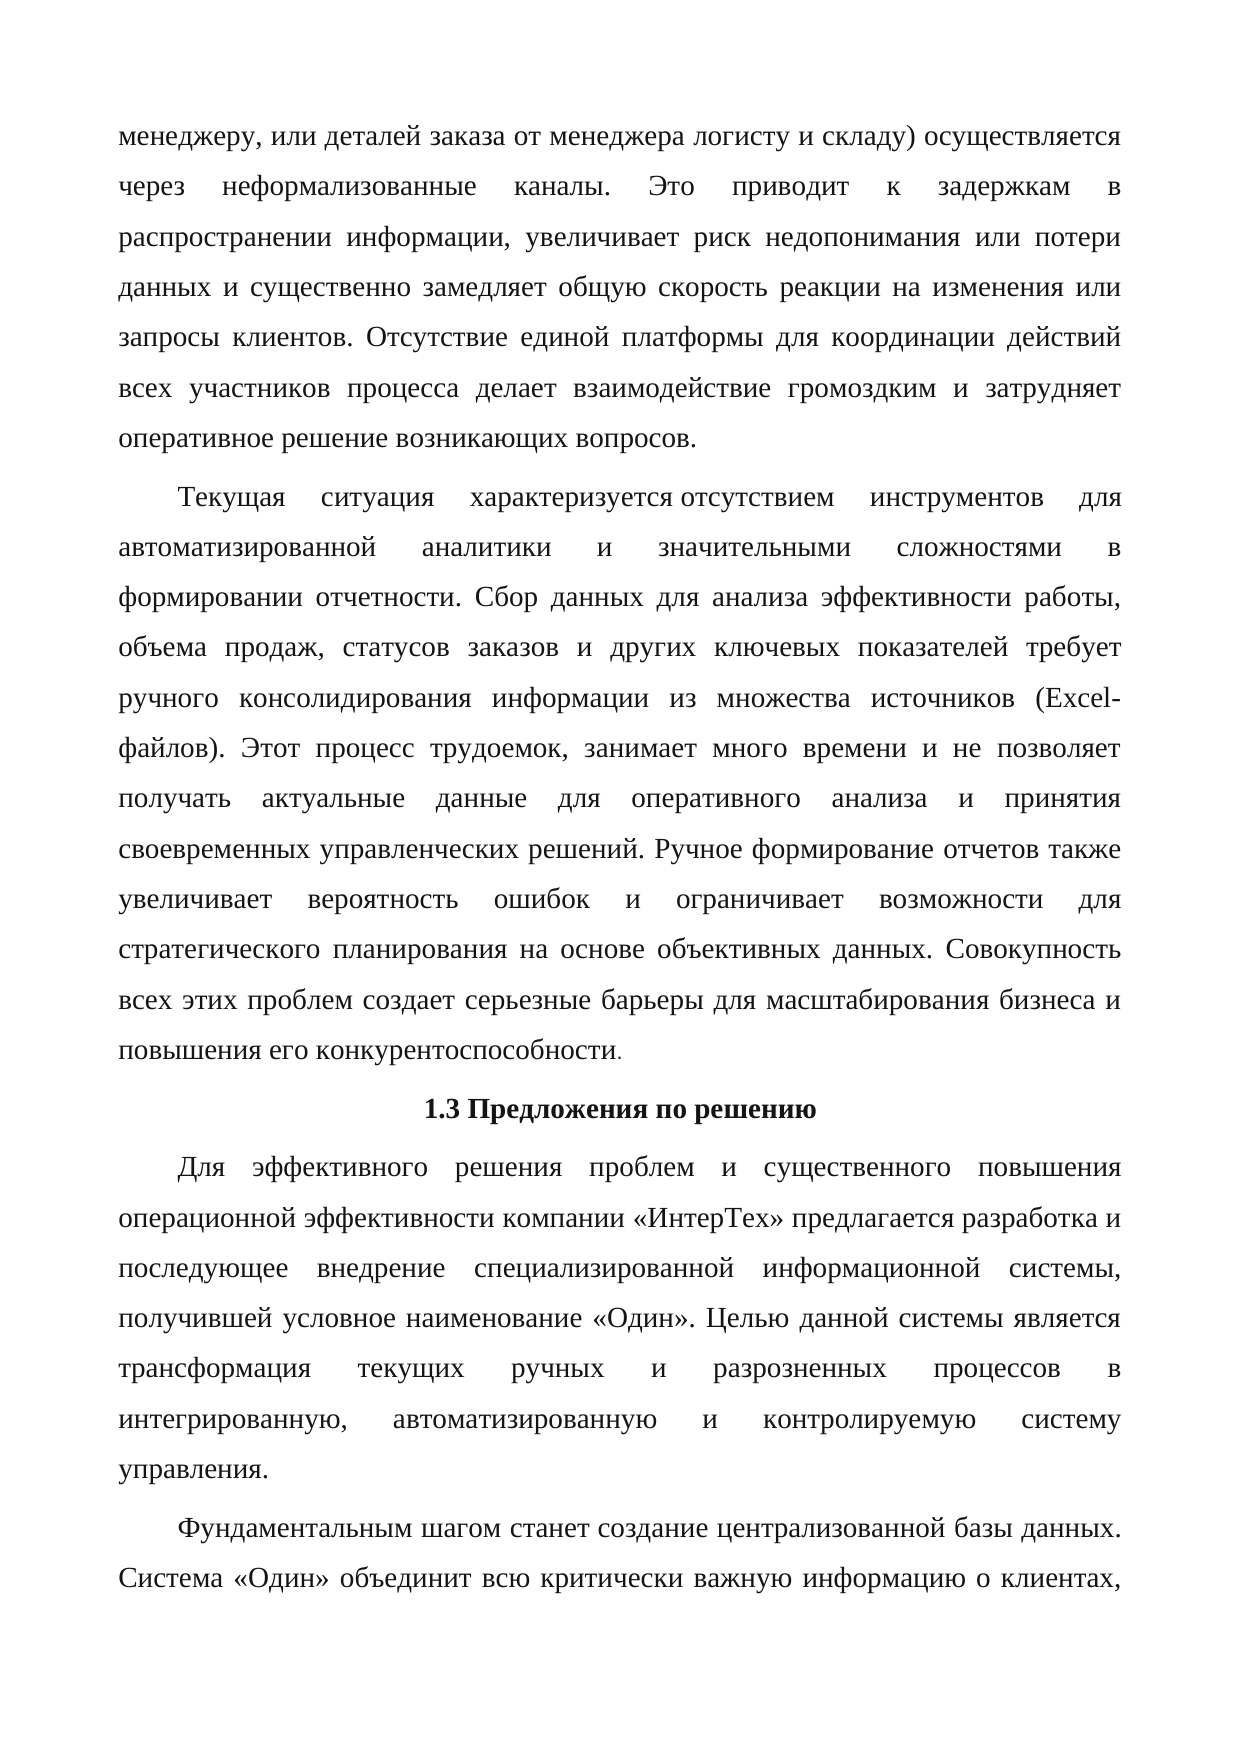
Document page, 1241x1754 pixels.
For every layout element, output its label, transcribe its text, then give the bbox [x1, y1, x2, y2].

text Для эффективного решения проблем и существенного повышения операционной эффективности компании «ИнтерТех» предлагается разработка и последующее внедрение специализированной информационной системы, получившей условное наименование «Один». Целью данной системы является трансформация текущих ручных и разрозненных процессов в интегрированную, автоматизированную и контролируемую систему управления. [118, 1149, 1122, 1485]
text Текущая ситуация характеризуется отсутствием инструментов для автоматизированной аналитики и значительными сложностями в формировании отчетности. Сбор данных для анализа эффективности работы, объема продаж, статусов заказов и других ключевых показателей требует ручного консолидирования информации из множества источников (Excel-файлов). Этот процесс трудоемок, занимает много времени и не позволяет получать актуальные данные для оперативного анализа и принятия своевременных управленческих решений. Ручное формирование отчетов также увеличивает вероятность ошибок и ограничивает возможности для стратегического планирования на основе объективных данных. Совокупность всех этих проблем создает серьезные барьеры для масштабирования бизнеса и повышения его конкурентоспособности. [118, 479, 1122, 1066]
subtitle 1.3 Предложения по решению [118, 1091, 1122, 1124]
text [118, 118, 1122, 453]
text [118, 1510, 1122, 1594]
